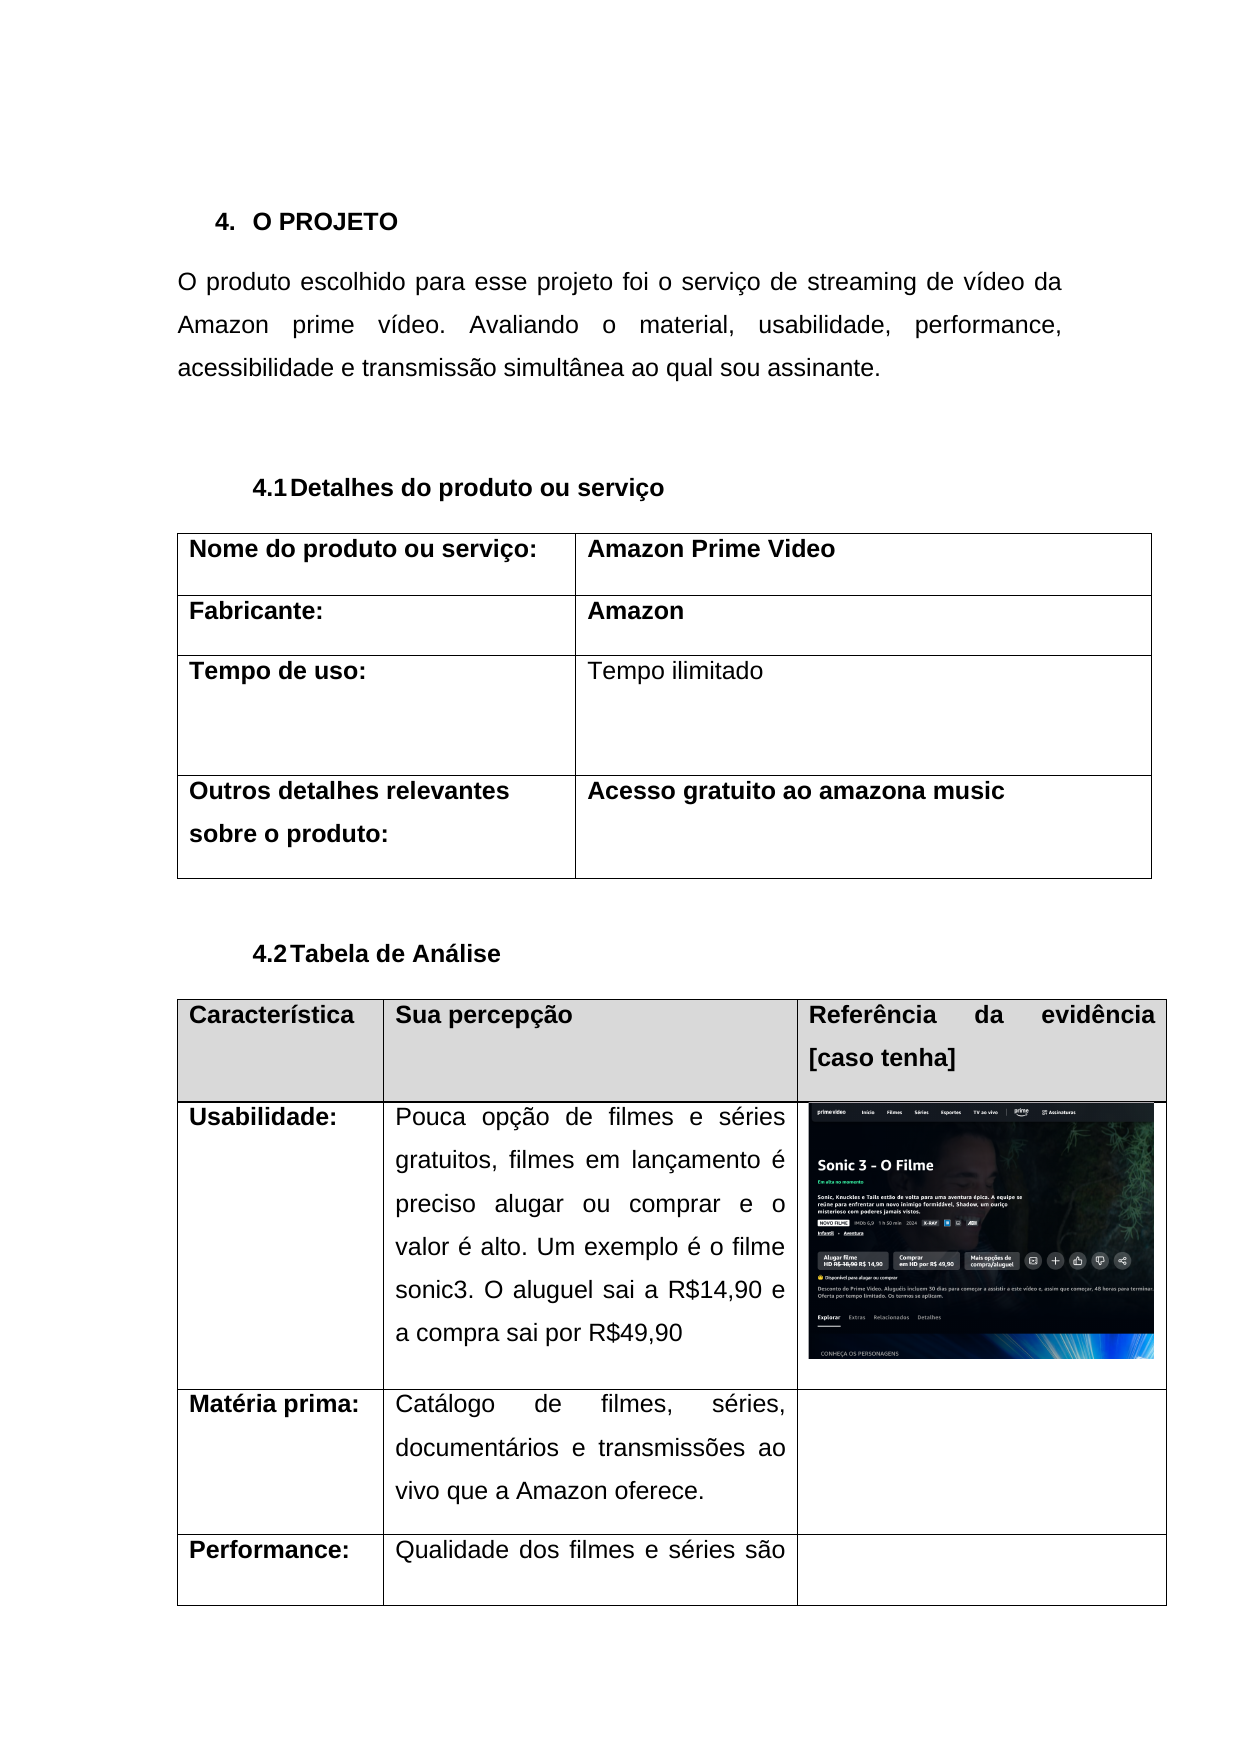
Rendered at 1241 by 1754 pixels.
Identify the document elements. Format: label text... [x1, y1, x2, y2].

table_cell [798, 1103, 1166, 1388]
table_cell Catálogo de filmes, séries, documentários e transmissões ao vivo que a Amazon oferece. [384, 1390, 797, 1534]
table_cell Matéria prima: [178, 1390, 383, 1534]
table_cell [384, 1535, 797, 1605]
table_header Amazon Prime Video [576, 534, 1151, 595]
table_cell Usabilidade: [178, 1103, 383, 1388]
subtitle O PROJETO [215, 207, 1063, 236]
table_cell Fabricante: [178, 596, 575, 655]
table_header Nome do produto ou serviço: [178, 534, 575, 595]
table_cell Tempo de uso: [178, 656, 575, 775]
subtitle Detalhes do produto ou serviço [252, 473, 1063, 502]
table_cell Outros detalhes relevantes sobre o produto: [178, 776, 575, 878]
subtitle Tabela de Análise [252, 939, 1063, 968]
table_cell [798, 1390, 1166, 1534]
table_header Característica [178, 1000, 383, 1101]
table_cell Tempo ilimitado [576, 656, 1151, 775]
table_cell Performance: [178, 1535, 383, 1605]
table_cell Pouca opção de filmes e séries gratuitos, filmes em lançamento é preciso alugar ou comprar e o valor é alto. Um exemplo é o filme sonic3. O aluguel sai a R$14,90 e a compra sai por R$49,90 [384, 1103, 797, 1388]
table_cell [798, 1535, 1166, 1605]
table_cell Amazon [576, 596, 1151, 655]
text O produto escolhido para esse projeto foi o serviço de streaming de vídeo da Amazon prime vídeo. Avaliando o material, usabilidade, performance, acessibilidade e transmissão simultânea ao qual sou assinante. [177, 267, 1063, 382]
picture [808, 1102, 1154, 1359]
table_header Referência da evidência [caso tenha] [798, 1000, 1166, 1101]
table_cell Acesso gratuito ao amazona music [576, 776, 1151, 878]
table_header Sua percepção [384, 1000, 797, 1101]
